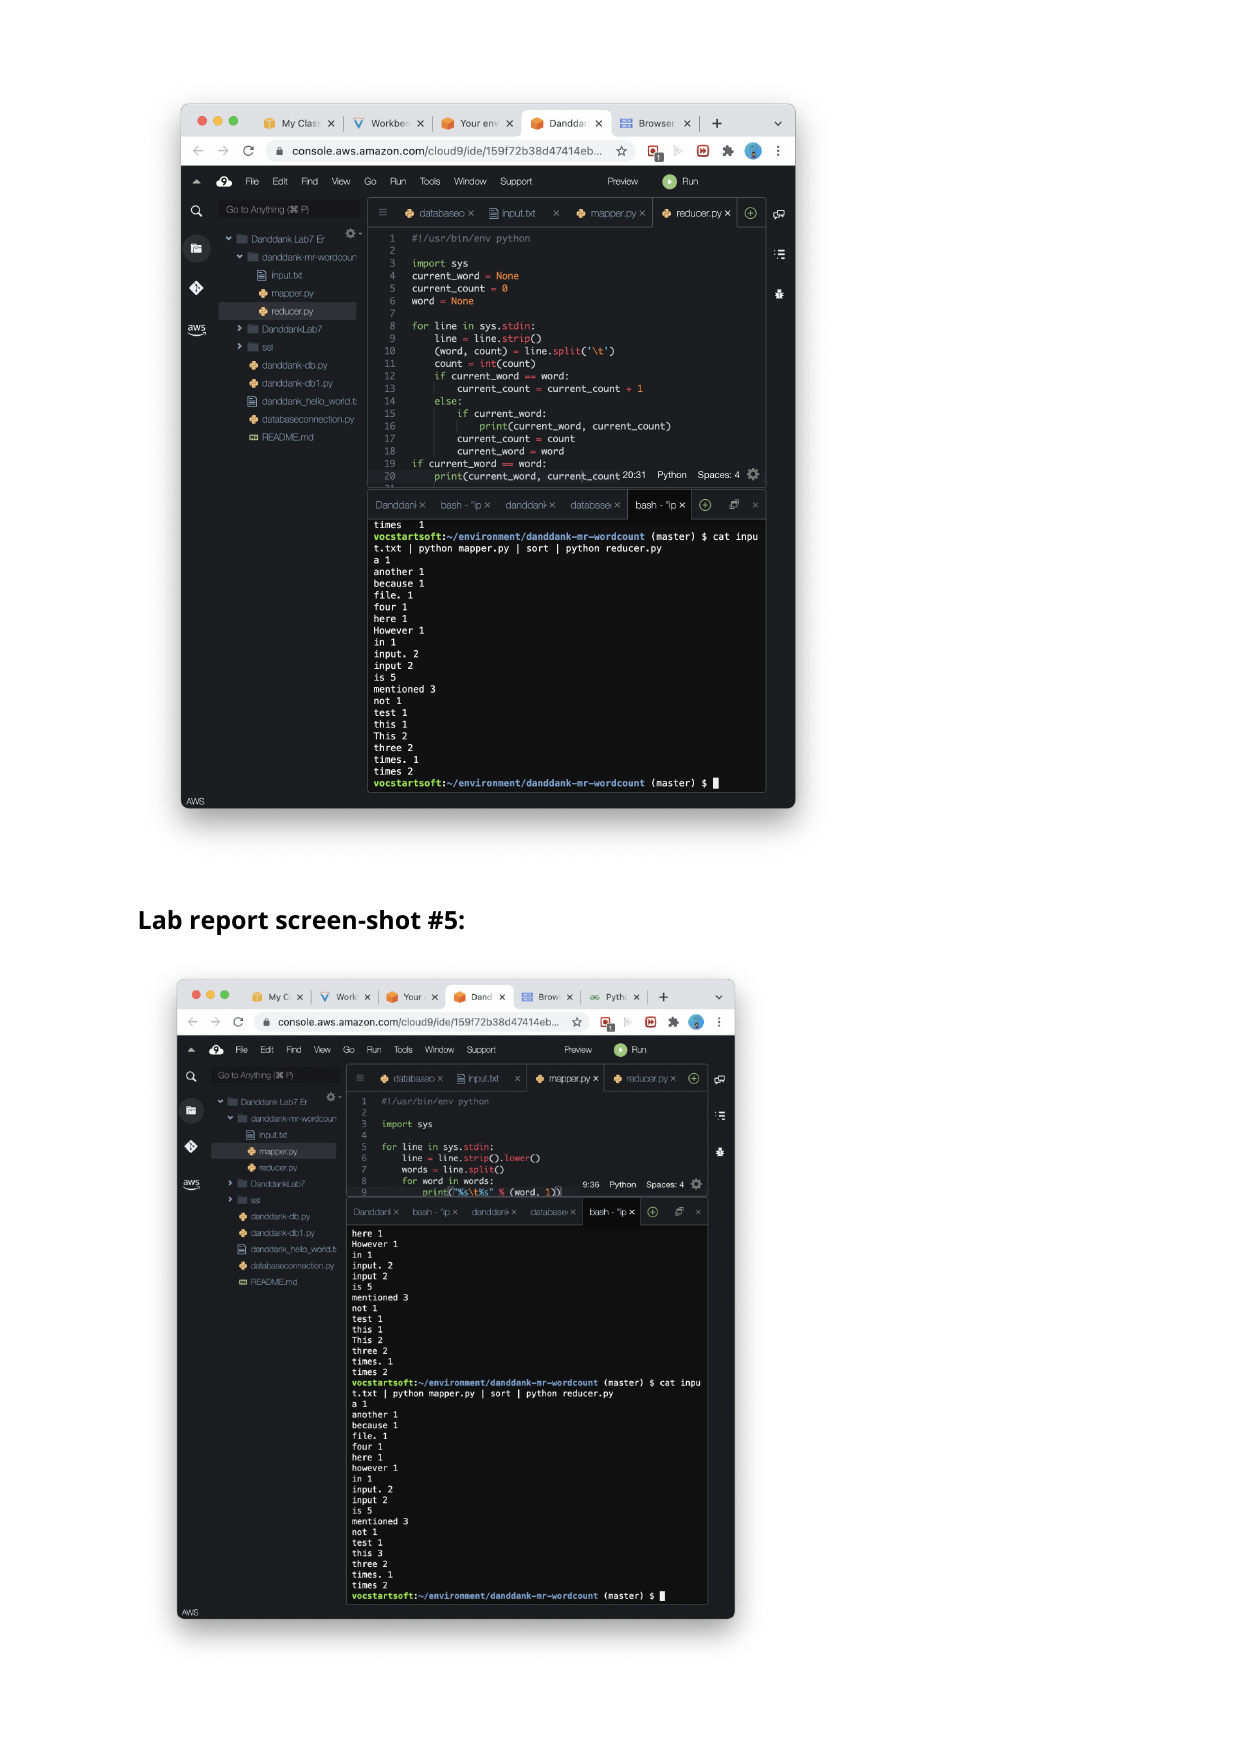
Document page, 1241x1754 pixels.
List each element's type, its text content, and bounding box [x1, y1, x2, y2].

picture [137, 75, 839, 866]
text Lab report screen-shot #5: [137, 887, 1112, 952]
picture [137, 952, 774, 1671]
